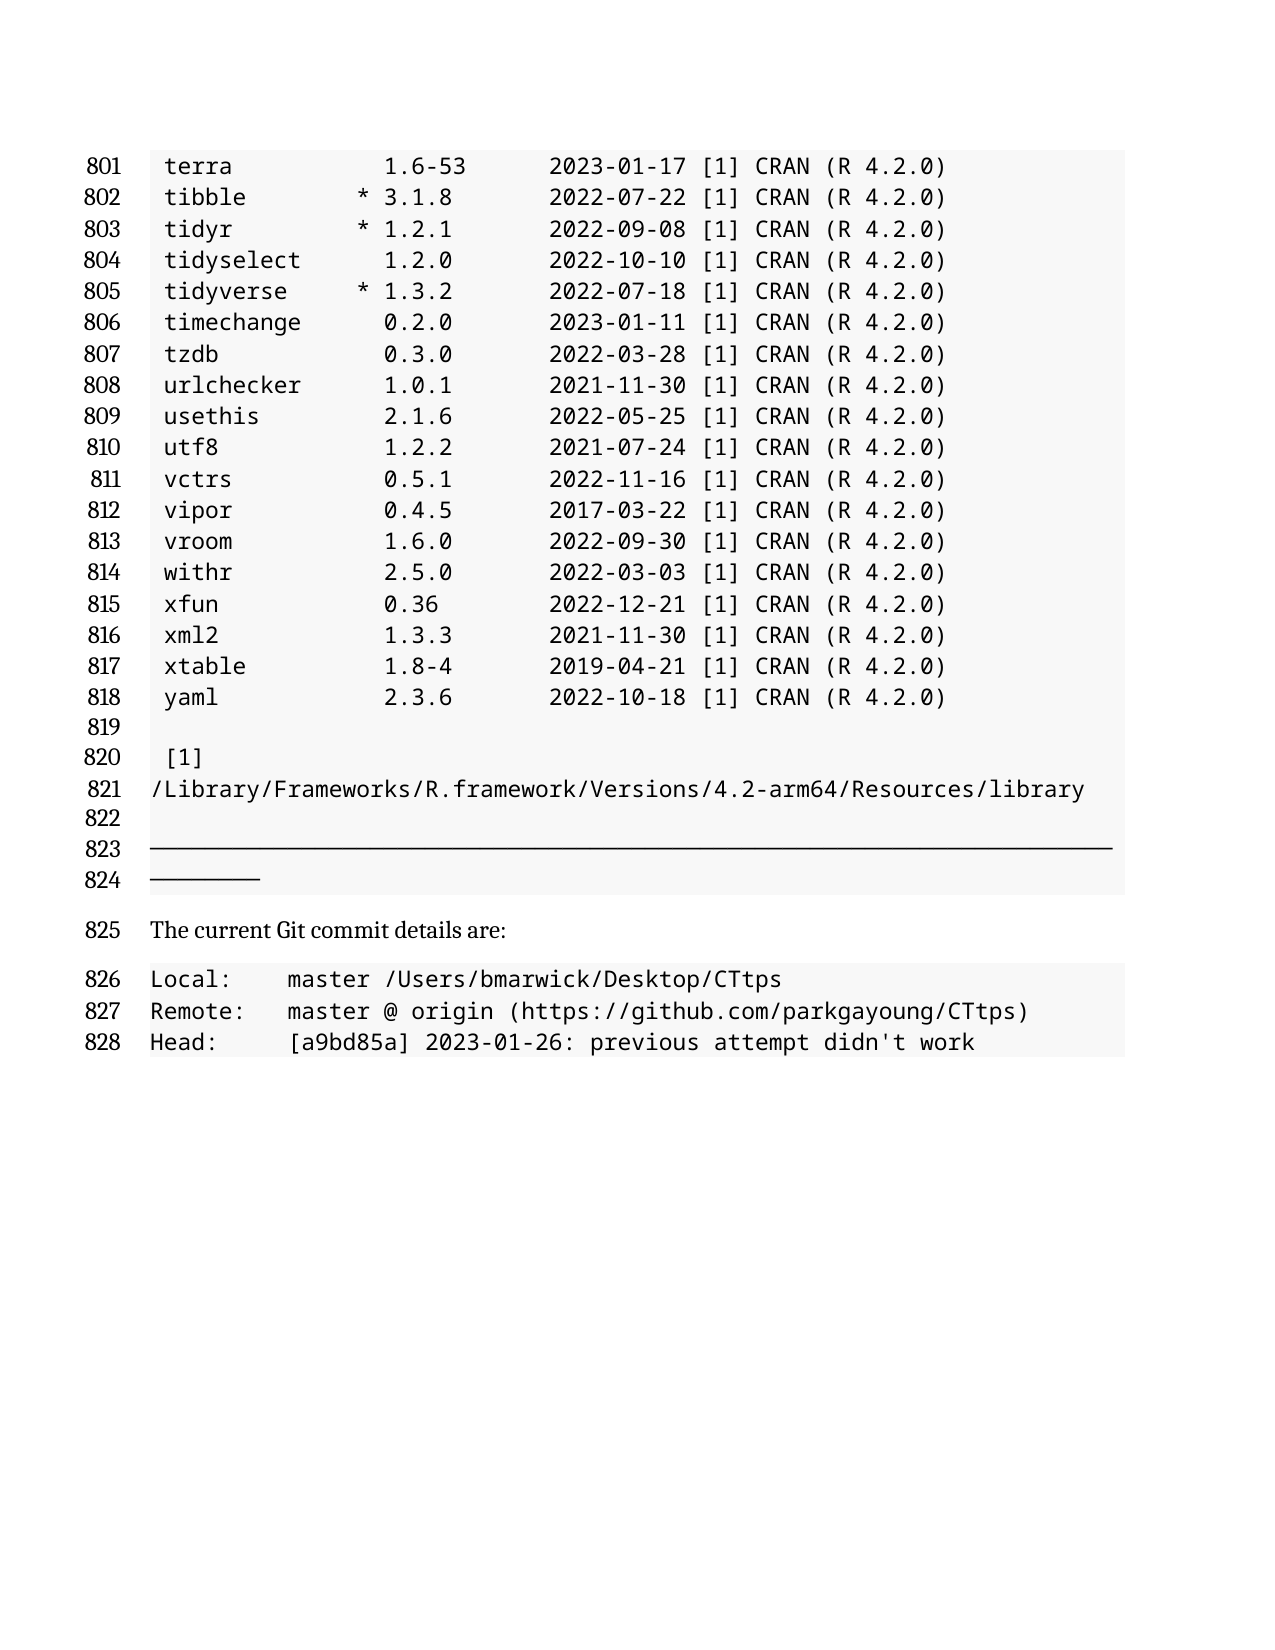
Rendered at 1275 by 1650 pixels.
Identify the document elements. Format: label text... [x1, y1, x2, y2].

text Local: master /Users/bmarwick/Desktop/CTtps Remote: master @ origin (https://github.com/parkgayoung/CTtps) Head: [a9bd85a] 2023-01-26: previous attempt didn't work [150, 963, 1125, 1057]
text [150, 150, 1125, 895]
text The current Git commit details are: [150, 916, 1125, 944]
